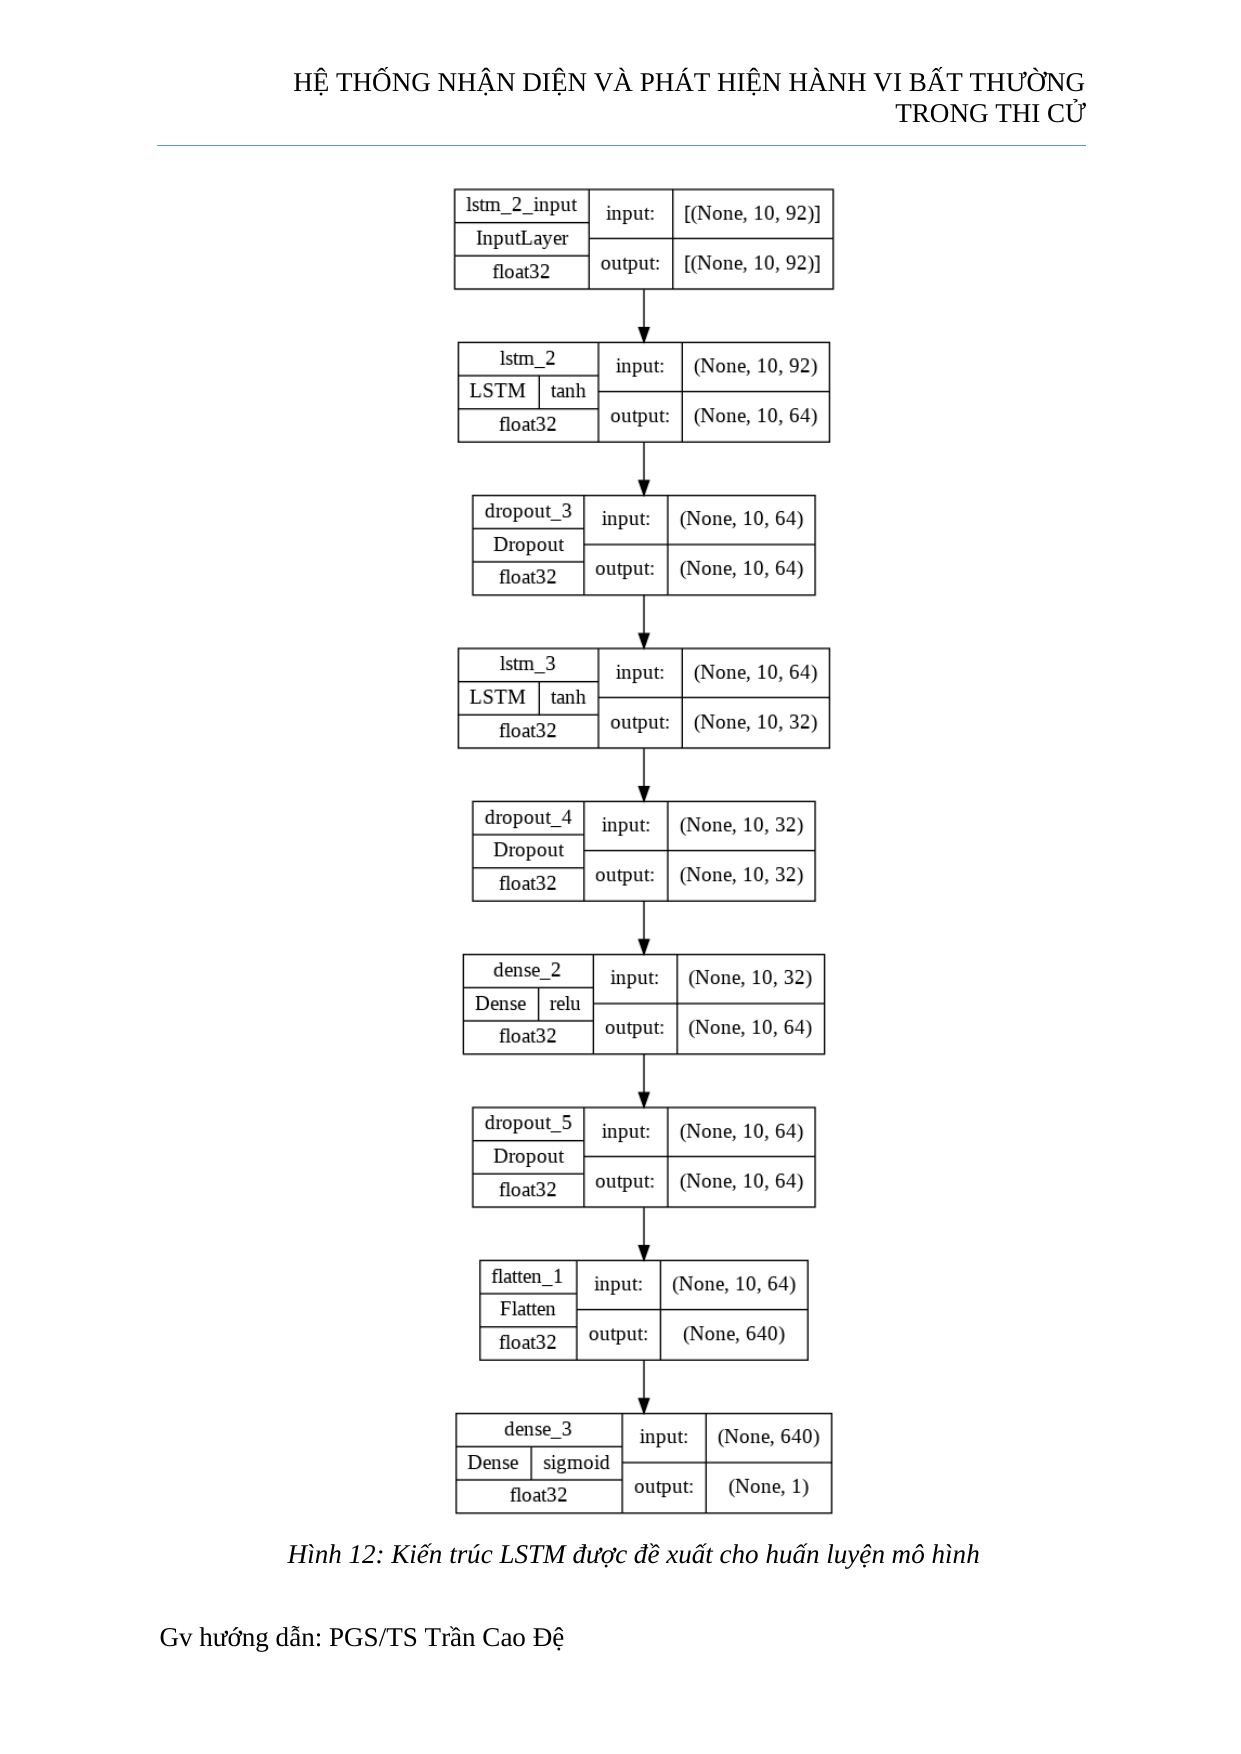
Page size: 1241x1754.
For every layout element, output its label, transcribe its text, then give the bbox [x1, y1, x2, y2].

picture [449, 183, 839, 1520]
